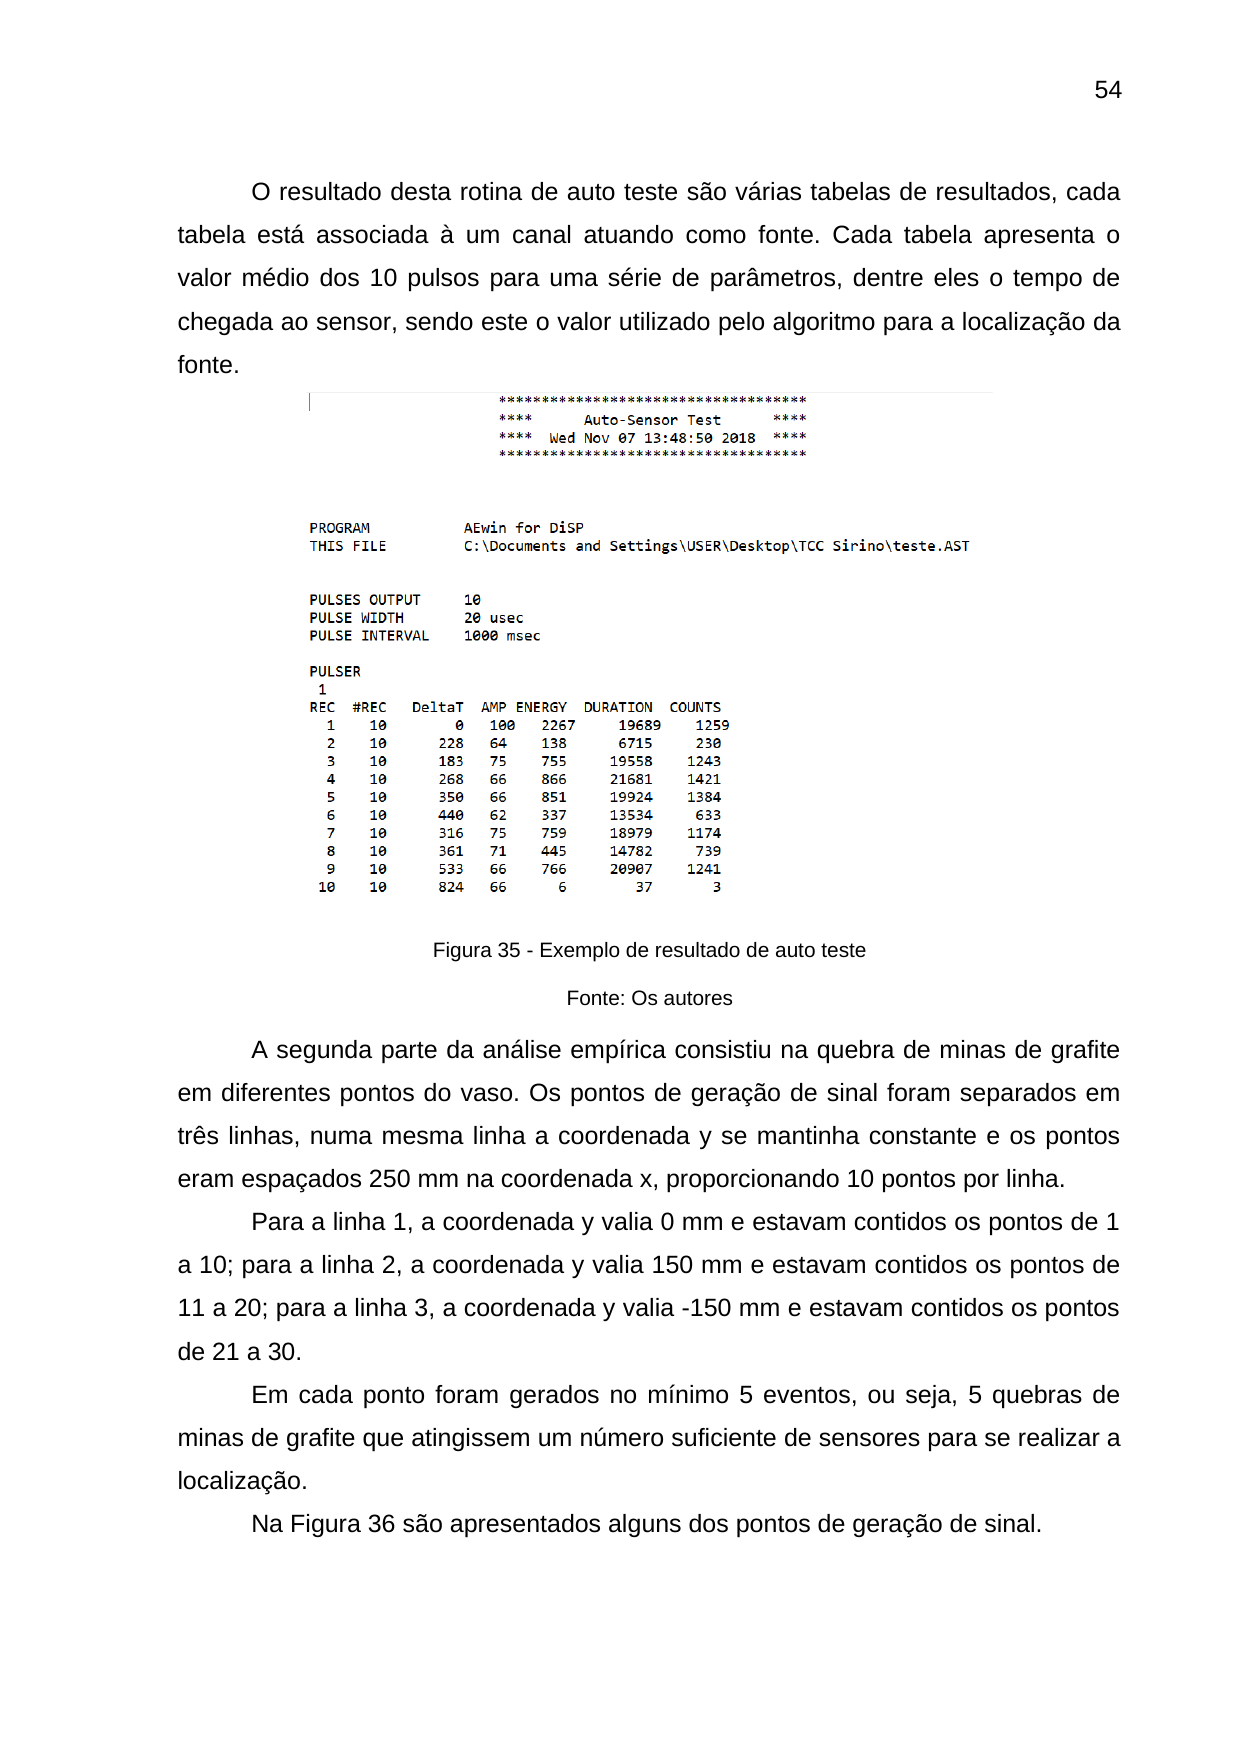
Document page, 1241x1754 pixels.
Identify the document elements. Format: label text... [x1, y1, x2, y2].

text Figura 35 - Exemplo de resultado de auto teste [177, 938, 1122, 962]
text Na Figura 36 são apresentados alguns dos pontos de geração de sinal. [177, 1509, 1122, 1538]
picture [306, 392, 993, 911]
text Em cada ponto foram gerados no mínimo 5 eventos, ou seja, 5 quebras de minas de grafite que atingissem um número suficiente de sensores para se realizar a localização. [177, 1380, 1122, 1495]
text Para a linha 1, a coordenada y valia 0 mm e estavam contidos os pontos de 1 a 10; para a linha 2, a coordenada y valia 150 mm e estavam contidos os pontos de 11 a 20; para a linha 3, a coordenada y valia -150 mm e estavam contidos os pontos de 21 a 30. [177, 1207, 1122, 1365]
text Fonte: Os autores [177, 986, 1122, 1010]
text A segunda parte da análise empírica consistiu na quebra de minas de grafite em diferentes pontos do vaso. Os pontos de geração de sinal foram separados em três linhas, numa mesma linha a coordenada y se mantinha constante e os pontos eram espaçados 250 mm na coordenada x, proporcionando 10 pontos por linha. [177, 1035, 1122, 1193]
text O resultado desta rotina de auto teste são várias tabelas de resultados, cada tabela está associada à um canal atuando como fonte. Cada tabela apresenta o valor médio dos 10 pulsos para uma série de parâmetros, dentre eles o tempo de chegada ao sensor, sendo este o valor utilizado pelo algoritmo para a localização da fonte. [177, 177, 1122, 378]
